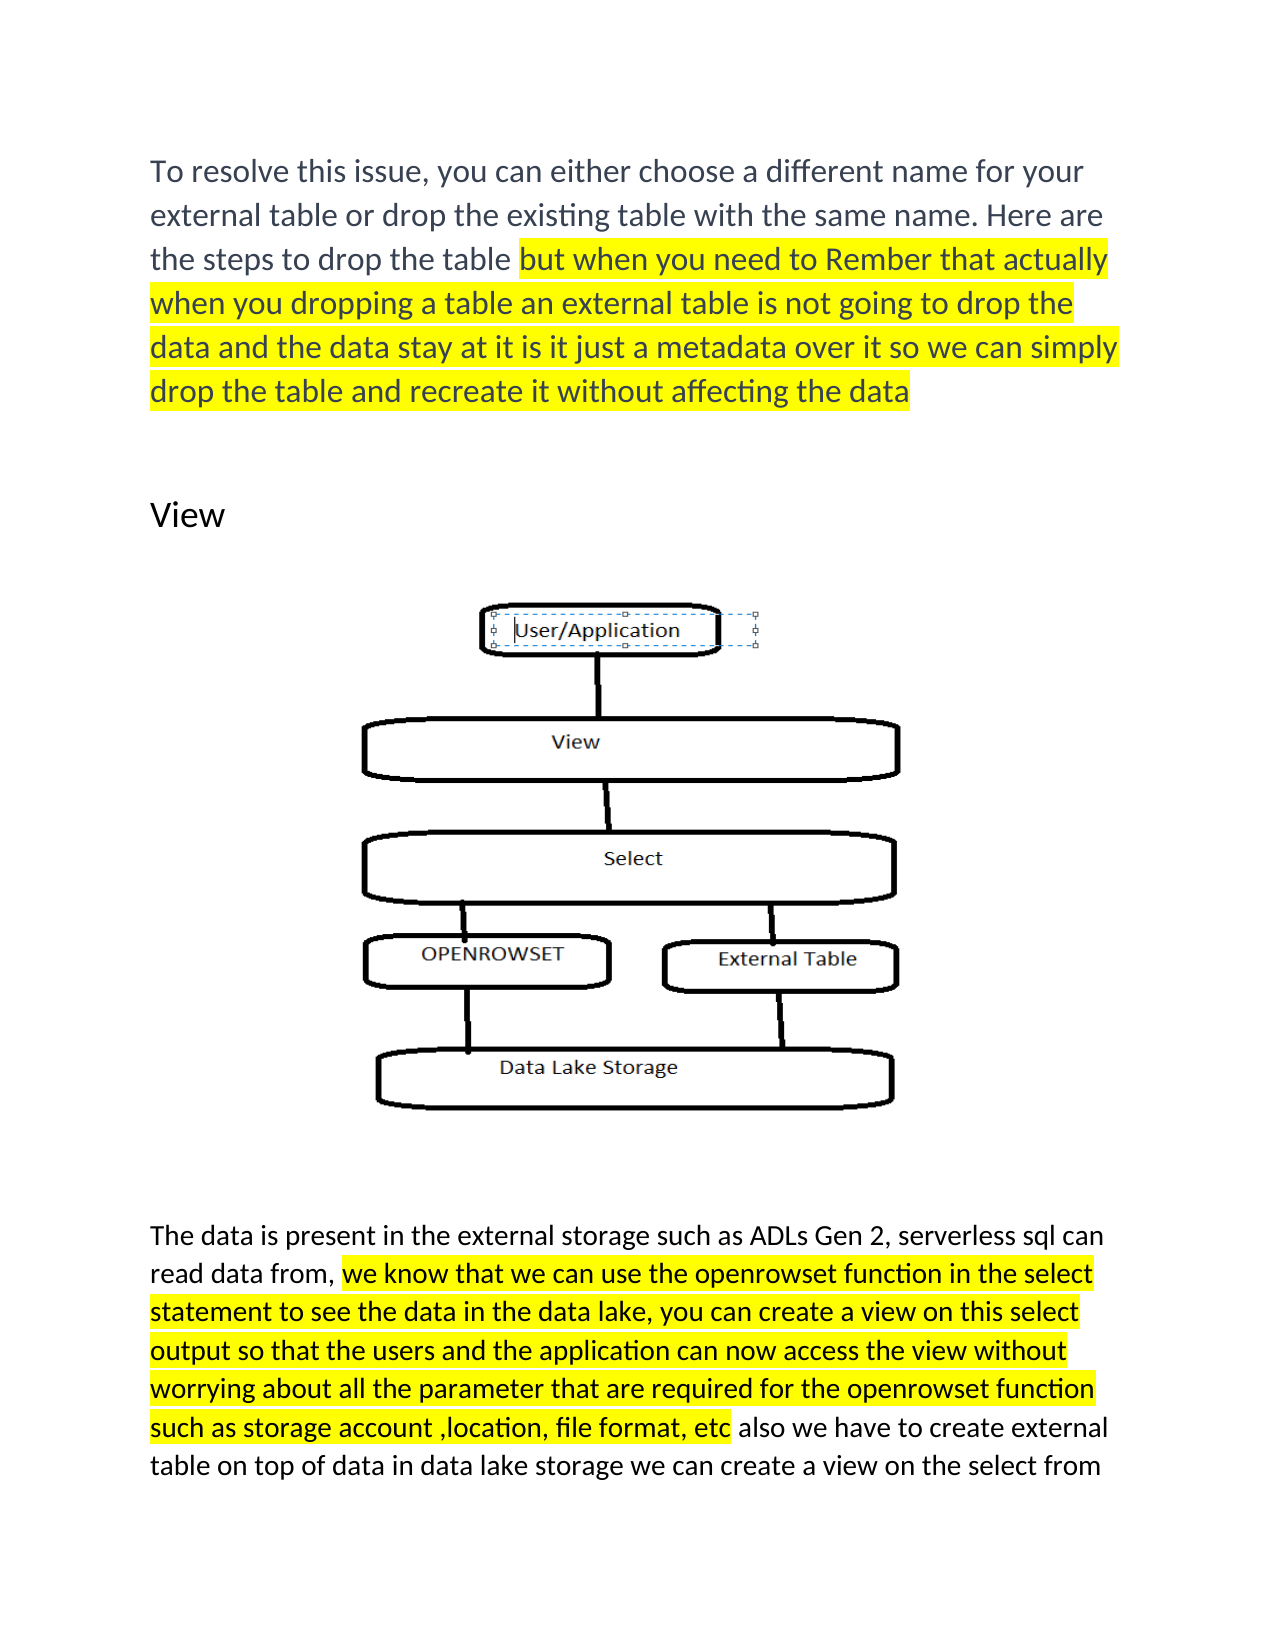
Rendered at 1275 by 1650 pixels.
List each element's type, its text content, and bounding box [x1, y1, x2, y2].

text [150, 1217, 1125, 1483]
text To resolve this issue, you can either choose a different name for your external table or drop the existing table with the same name. Here are the steps to drop the table but when you need to Rember that actually when you dropping a table an external table is not going to drop the data and the data stay at it is it just a metadata over it so we can simply drop the table and recreate it without affecting the data [150, 150, 1125, 411]
picture [150, 557, 1096, 1151]
text View [150, 491, 1125, 537]
